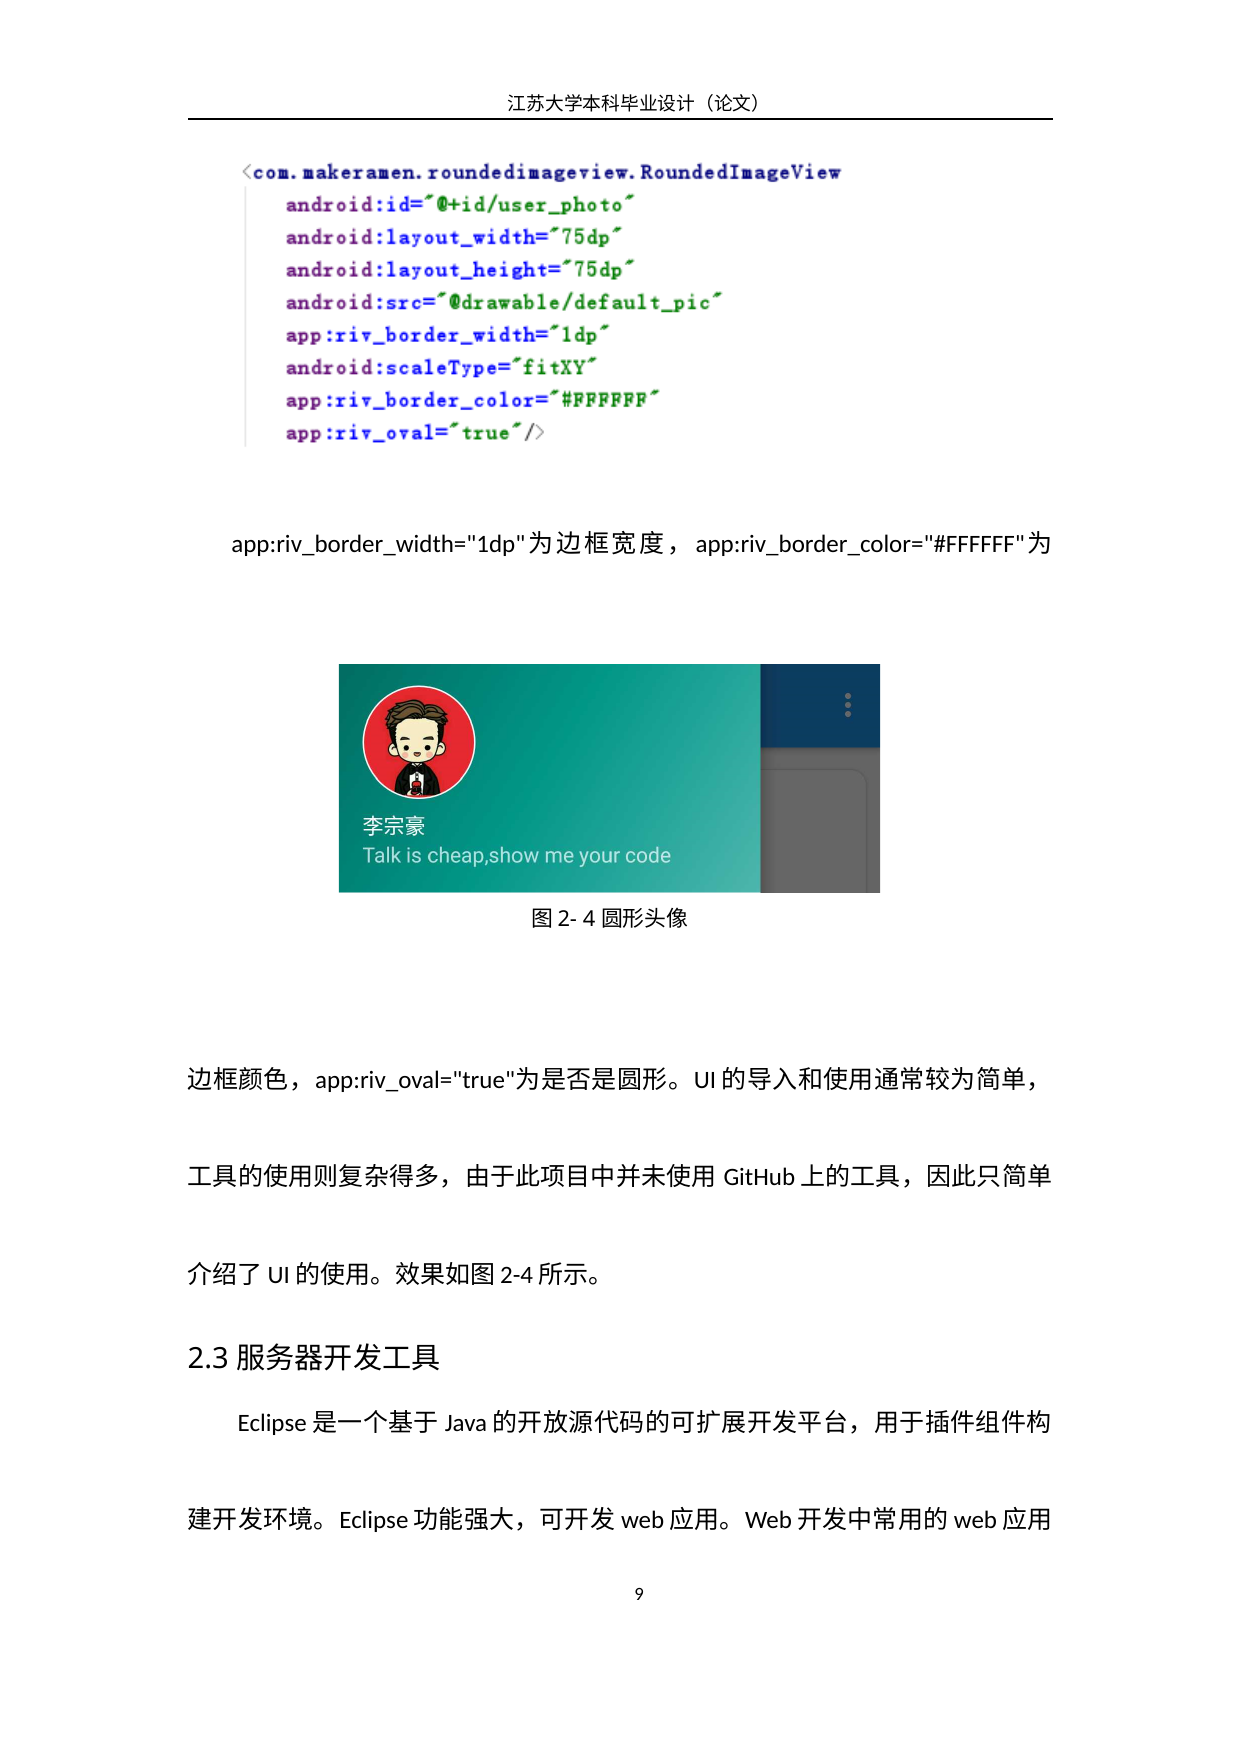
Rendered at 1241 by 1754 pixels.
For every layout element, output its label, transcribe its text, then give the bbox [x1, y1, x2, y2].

subtitle 2.3 服务器开发工具 [187, 1323, 1053, 1388]
picture [237, 151, 851, 450]
picture [338, 664, 881, 893]
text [187, 1388, 1053, 1551]
